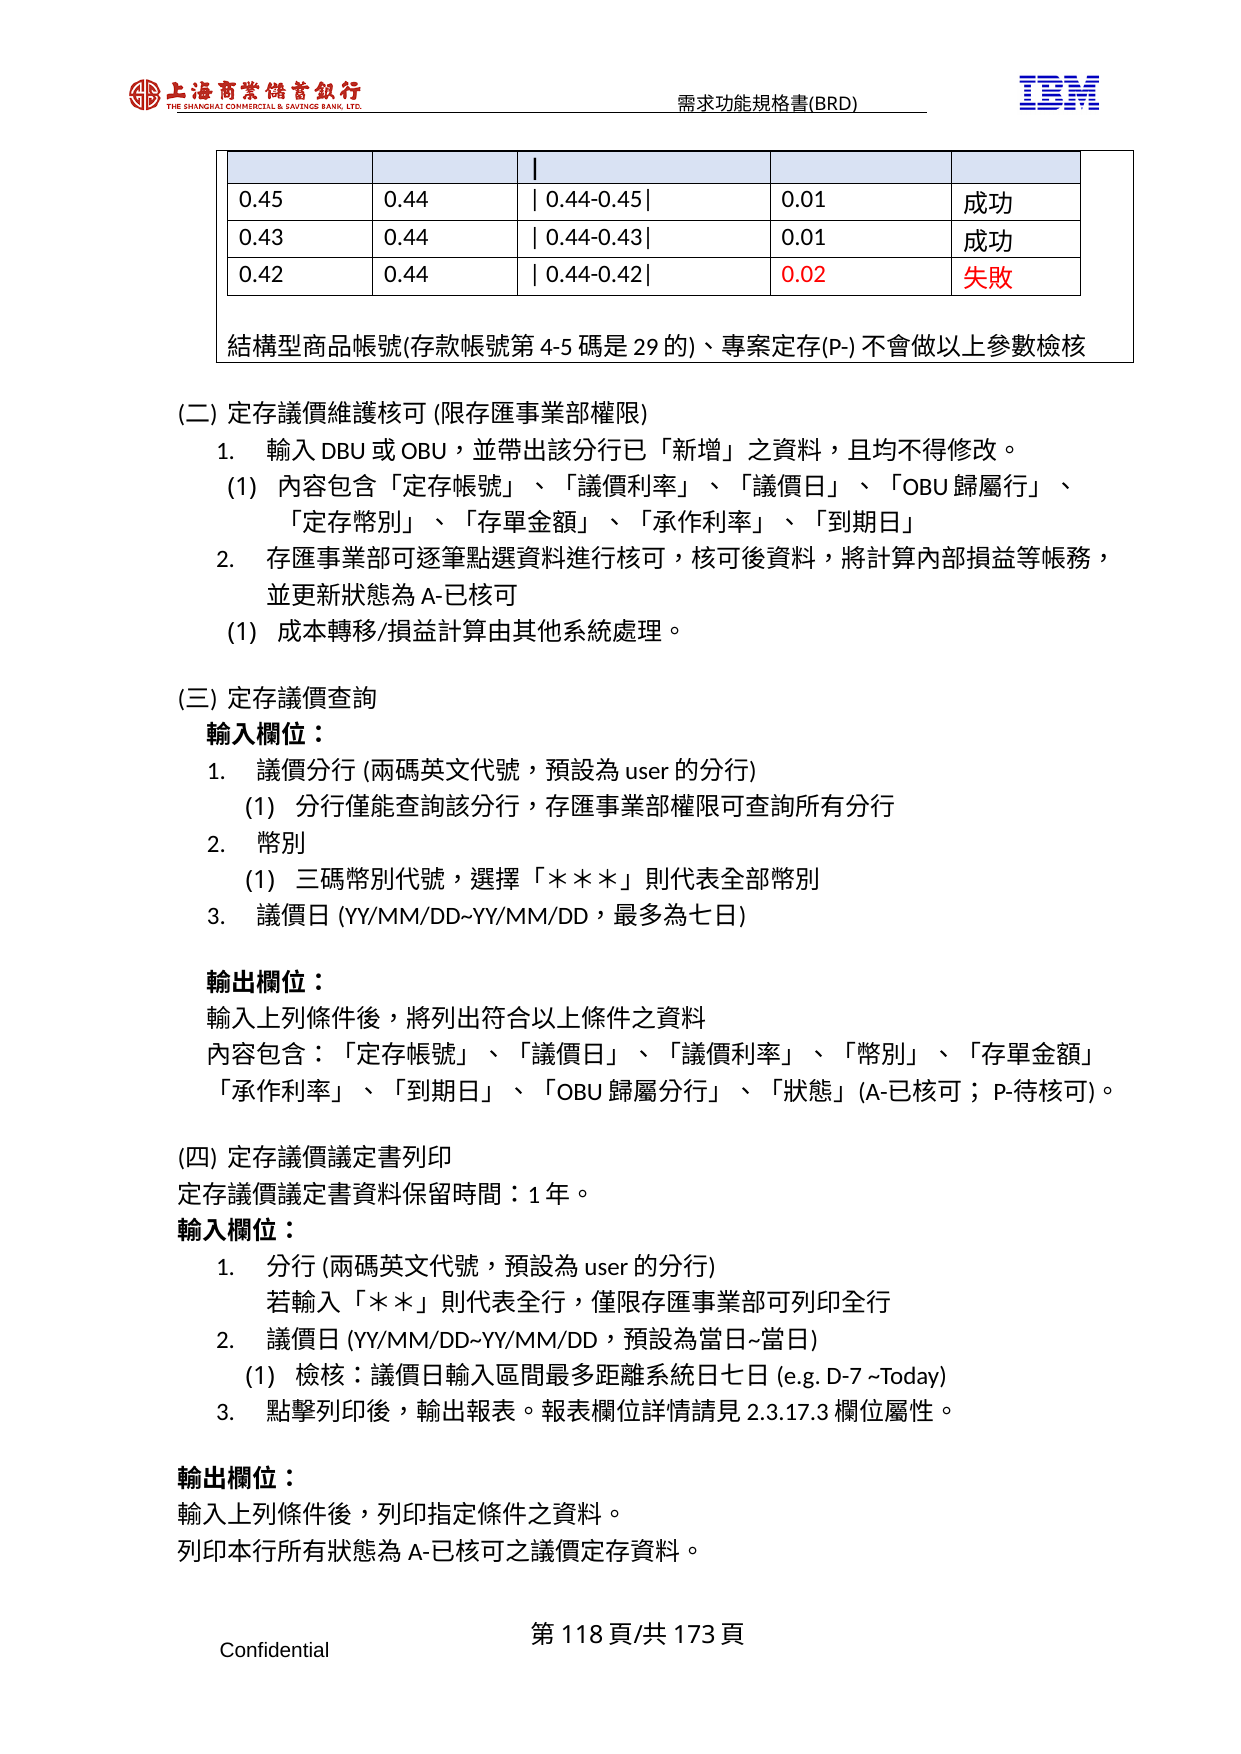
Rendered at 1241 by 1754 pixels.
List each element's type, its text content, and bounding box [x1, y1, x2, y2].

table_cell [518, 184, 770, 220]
list 檢核：議價日輸入區間最多距離系統日七日 (e.g. D-7 ~Today) [245, 1355, 1122, 1392]
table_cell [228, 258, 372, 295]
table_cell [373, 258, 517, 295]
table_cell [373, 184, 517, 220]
text 輸入上列條件後，將列出符合以上條件之資料 [207, 999, 1122, 1035]
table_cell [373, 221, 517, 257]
list 內容包含「定存帳號」、「議價利率」、「議價日」、「OBU歸屬行」、「定存幣別」、「存單金額」、「承作利率」、「到期日」 [227, 466, 1122, 539]
list 議價日 (YY/MM/DD~YY/MM/DD，預設為當日~當日) [216, 1319, 1122, 1355]
text 輸入上列條件後，列印指定條件之資料。 [177, 1495, 1122, 1531]
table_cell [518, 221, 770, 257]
text 列印本行所有狀態為 A-已核可之議價定存資料。 [177, 1531, 1122, 1567]
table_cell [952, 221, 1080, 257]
text 內容包含：「定存帳號」、「議價日」、「議價利率」、「幣別」、「存單金額」「承作利率」、「到期日」、「OBU歸屬分行」、「狀態」(A-已核可； P-待核可)。 [207, 1035, 1122, 1107]
text (二) 定存議價維護核可 (限存匯事業部權限) [177, 394, 1122, 430]
list 分行 (兩碼英文代號，預設為user的分行) 若輸入「＊＊」則代表全行，僅限存匯事業部可列印全行 [216, 1247, 1122, 1319]
text 定存議價議定書資料保留時間：1年。 [177, 1174, 1122, 1210]
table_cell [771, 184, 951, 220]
text 輸出欄位： [177, 1458, 1122, 1495]
list 點擊列印後，輸出報表。報表欄位詳情請見 2.3.17.3 欄位屬性。 [216, 1392, 1122, 1428]
list 成本轉移/損益計算由其他系統處理。 [227, 611, 1122, 648]
list 議價分行 (兩碼英文代號，預設為user的分行) [207, 751, 1122, 787]
text 輸入欄位： [207, 714, 1122, 751]
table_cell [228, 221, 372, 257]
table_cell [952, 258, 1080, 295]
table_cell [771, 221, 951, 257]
text (四) 定存議價議定書列印 [177, 1138, 1122, 1174]
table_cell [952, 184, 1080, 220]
text 輸入欄位： [177, 1210, 1122, 1247]
list 存匯事業部可逐筆點選資料進行核可，核可後資料，將計算內部損益等帳務，並更新狀態為A-已核可 [216, 539, 1122, 611]
list 三碼幣別代號，選擇「＊＊＊」則代表全部幣別 [245, 859, 1122, 896]
list 輸入DBU或OBU，並帶出該分行已「新增」之資料，且均不得修改。 [216, 430, 1122, 466]
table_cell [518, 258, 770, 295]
list 分行僅能查詢該分行，存匯事業部權限可查詢所有分行 [245, 787, 1122, 823]
text (三) 定存議價查詢 [177, 678, 1122, 714]
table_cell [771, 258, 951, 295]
list 議價日 (YY/MM/DD~YY/MM/DD，最多為七日) [207, 896, 1122, 932]
list 幣別 [207, 823, 1122, 859]
picture [122, 77, 369, 113]
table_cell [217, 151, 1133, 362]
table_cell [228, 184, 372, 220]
text 輸出欄位： [207, 962, 1122, 999]
